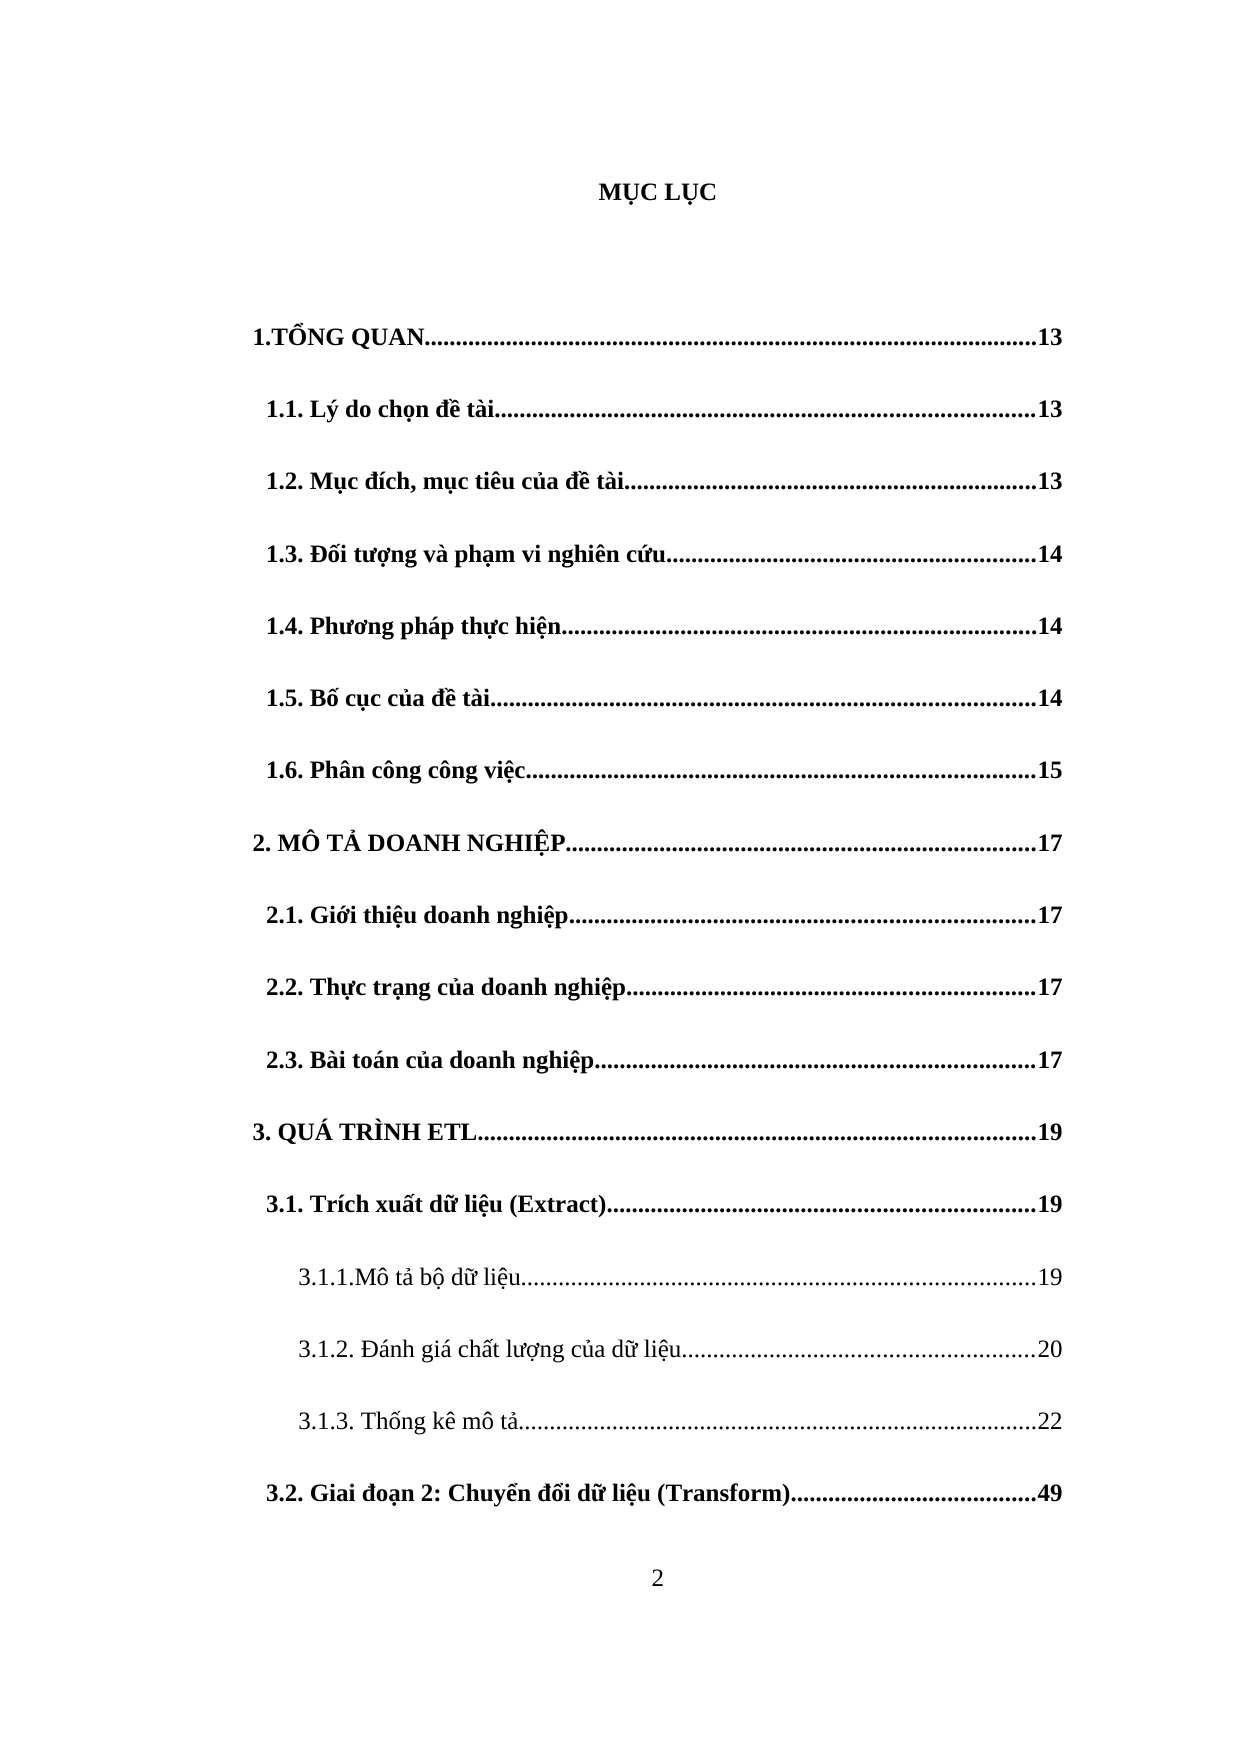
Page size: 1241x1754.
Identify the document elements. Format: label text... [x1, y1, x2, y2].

text MỤC LỤC [177, 177, 1063, 206]
